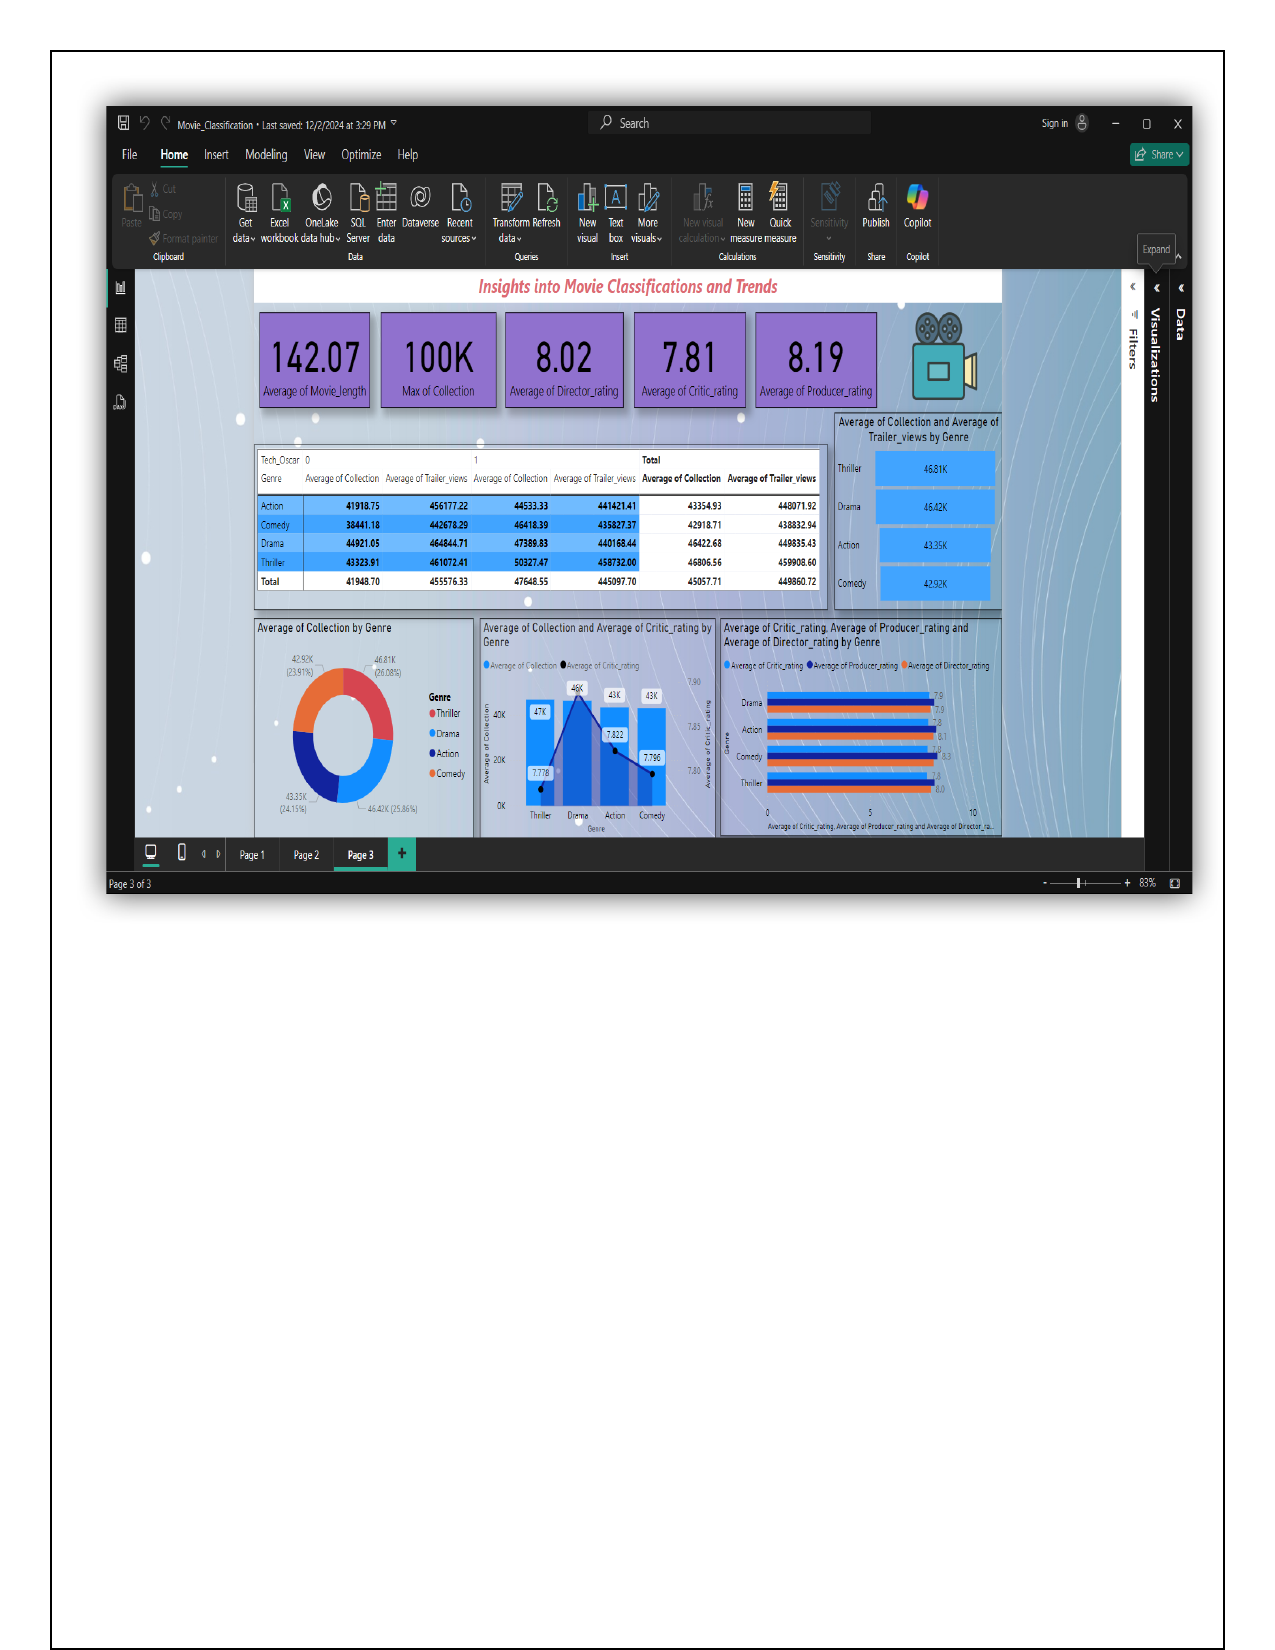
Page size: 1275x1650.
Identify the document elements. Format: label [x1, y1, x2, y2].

picture [106, 106, 1193, 894]
